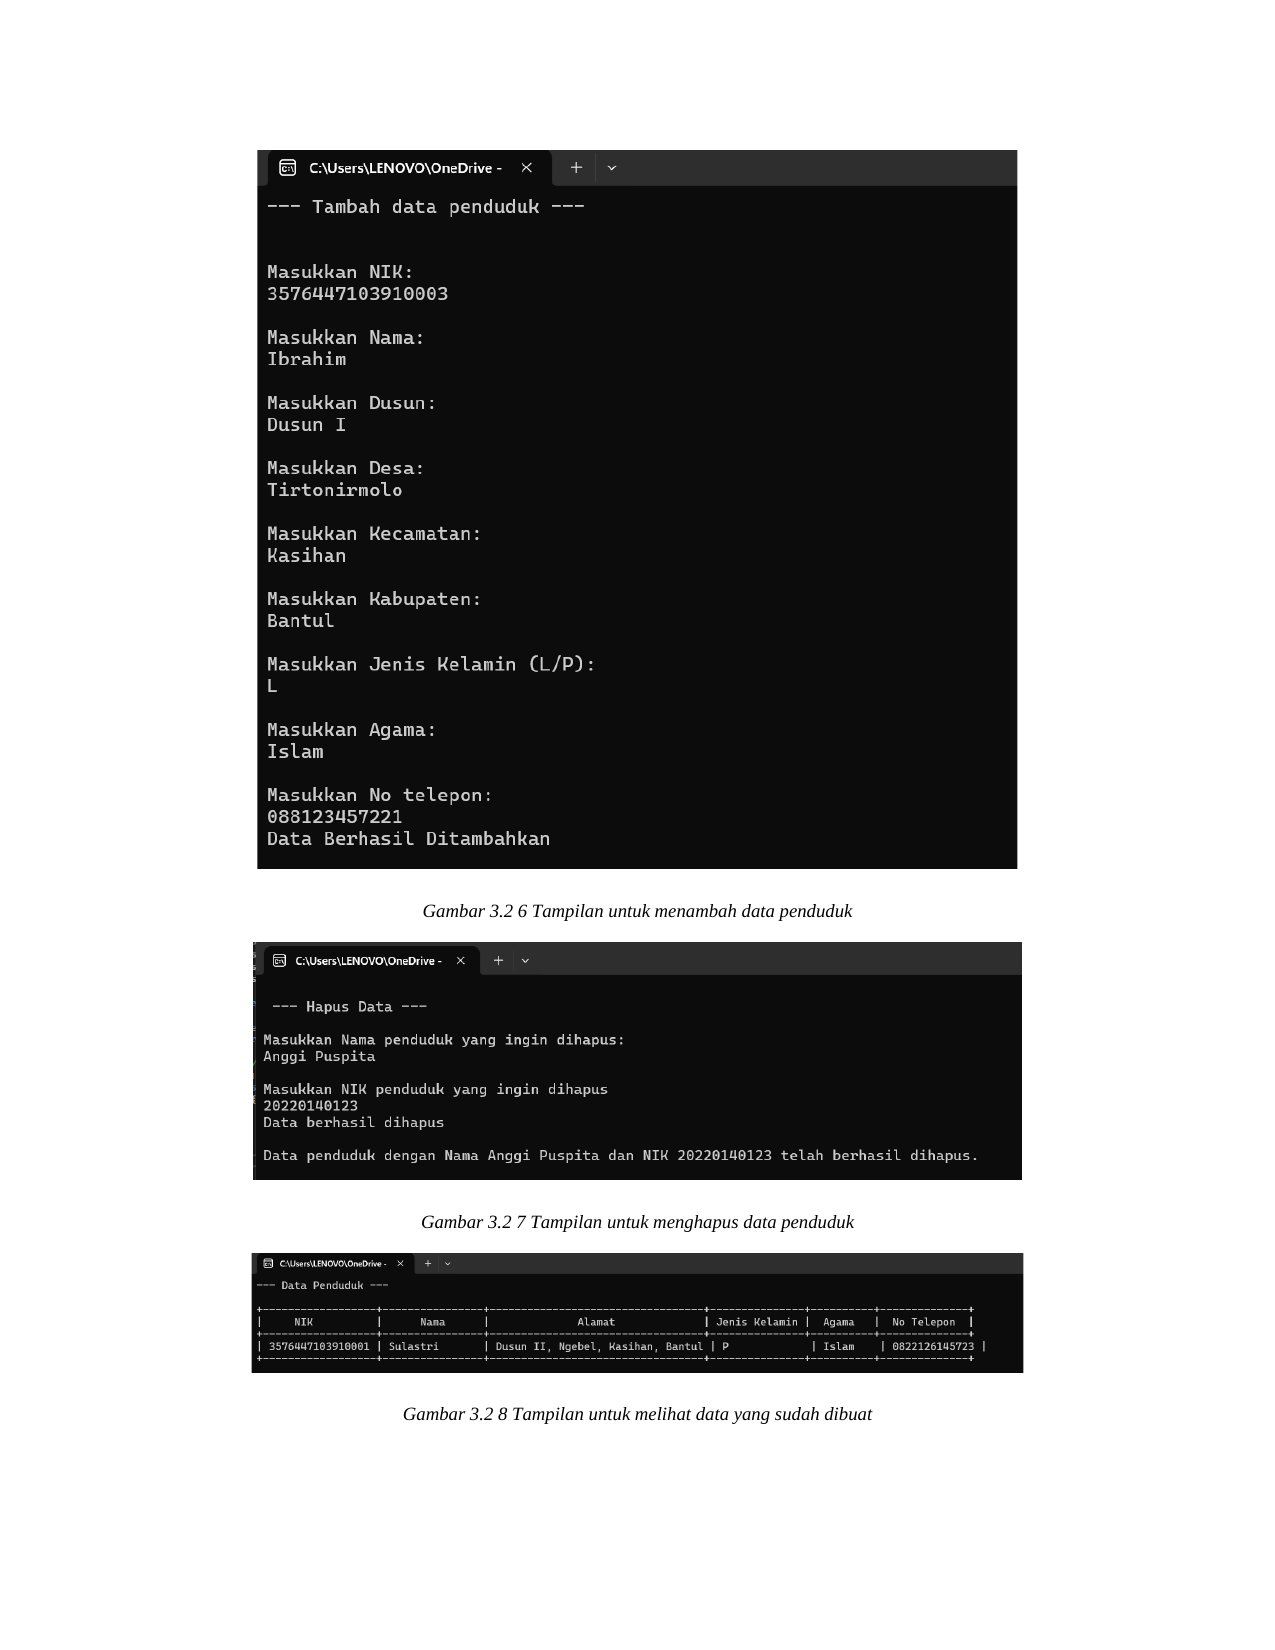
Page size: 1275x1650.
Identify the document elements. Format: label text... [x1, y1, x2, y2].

picture [251, 1253, 1024, 1373]
text Gambar 3.2 7 Tampilan untuk menghapus data penduduk [150, 1211, 1125, 1232]
picture [257, 150, 1018, 869]
text Gambar 3.2 6 Tampilan untuk menambah data penduduk [150, 900, 1125, 921]
text Gambar 3.2 8 Tampilan untuk melihat data yang sudah dibuat [150, 1403, 1125, 1425]
picture [253, 942, 1022, 1180]
